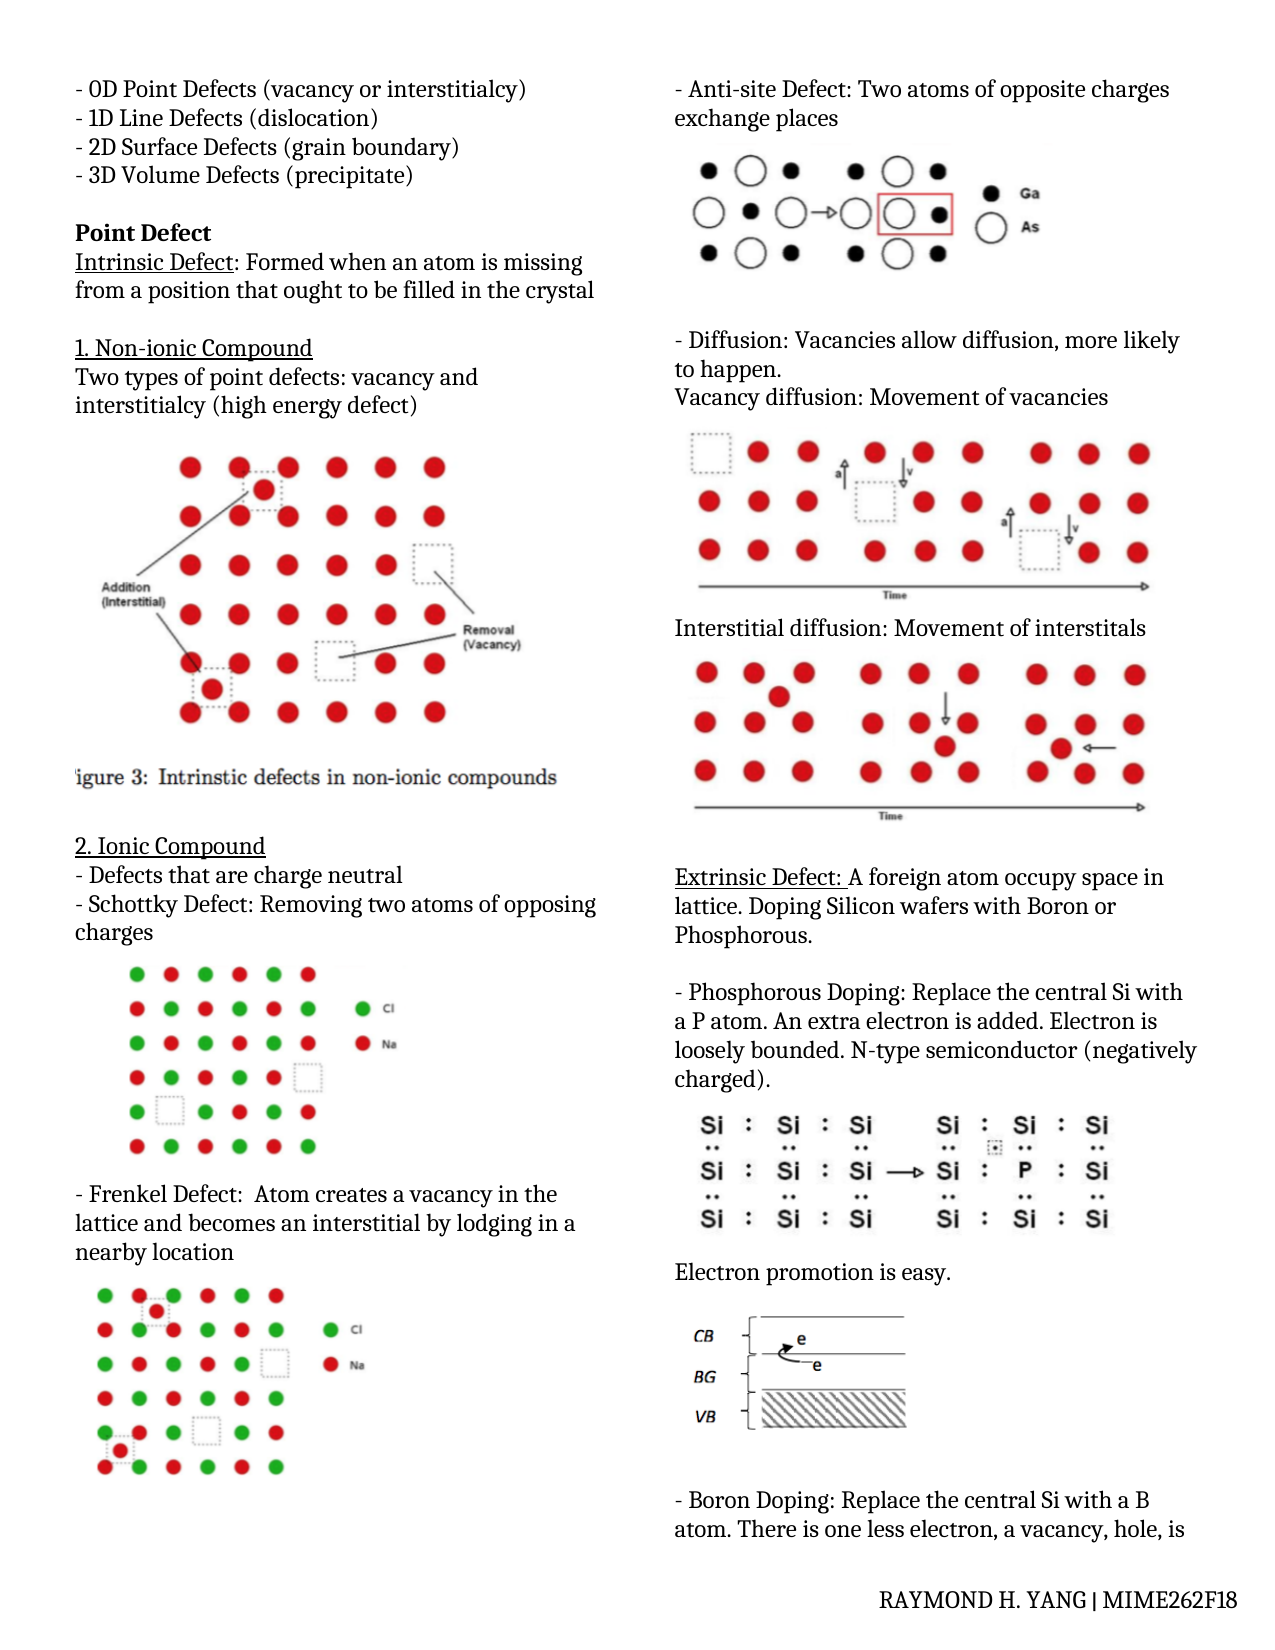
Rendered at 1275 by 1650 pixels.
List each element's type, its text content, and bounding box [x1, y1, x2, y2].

text Interstitial diffusion: Movement of interstitals [674, 614, 1200, 643]
text - Anti-site Defect: Two atoms of opposite charges exchange places [674, 75, 1200, 132]
text - Schottky Defect: Removing two atoms of opposing charges [75, 889, 601, 947]
text - 2D Surface Defects (grain boundary) [75, 132, 601, 161]
picture [674, 1286, 933, 1458]
text Intrinsic Defect: Formed when an atom is missing from a position that ought to be filled in the crystal [75, 247, 601, 305]
picture [75, 420, 565, 804]
text - Phosphorous Doping: Replace the central Si with a P atom. An extra electron is added. Electron is loosely bounded. N-type semiconductor (negatively charged). [674, 978, 1200, 1093]
text Vacancy diffusion: Movement of vacancies [674, 383, 1200, 412]
text - Diffusion: Vacancies allow diffusion, more likely to happen. [674, 326, 1200, 383]
text - 1D Line Defects (dislocation) [75, 104, 601, 132]
text - 0D Point Defects (vacancy or interstitialcy) [75, 75, 601, 104]
text - Frenkel Defect: Atom creates a vacancy in the lattice and becomes an interstitial by lodging in a nearby location [75, 1180, 601, 1267]
text Extrinsic Defect: A foreign atom occupy space in lattice. Doping Silicon wafers with Boron or Phosphorous. [674, 863, 1200, 949]
text Point Defect [75, 219, 601, 247]
picture [674, 642, 1175, 835]
text Electron promotion is easy. [674, 1258, 1200, 1287]
picture [674, 132, 1073, 297]
picture [674, 412, 1175, 615]
picture [75, 947, 430, 1181]
text - Defects that are charge neutral [75, 861, 601, 889]
text - 3D Volume Defects (precipitate) [75, 161, 601, 190]
picture [75, 1266, 388, 1500]
text 1. Non-ionic Compound [75, 334, 601, 362]
text 2. Ionic Compound [75, 832, 601, 861]
picture [674, 1093, 1135, 1258]
text Two types of point defects: vacancy and interstitialcy (high energy defect) [75, 362, 601, 420]
